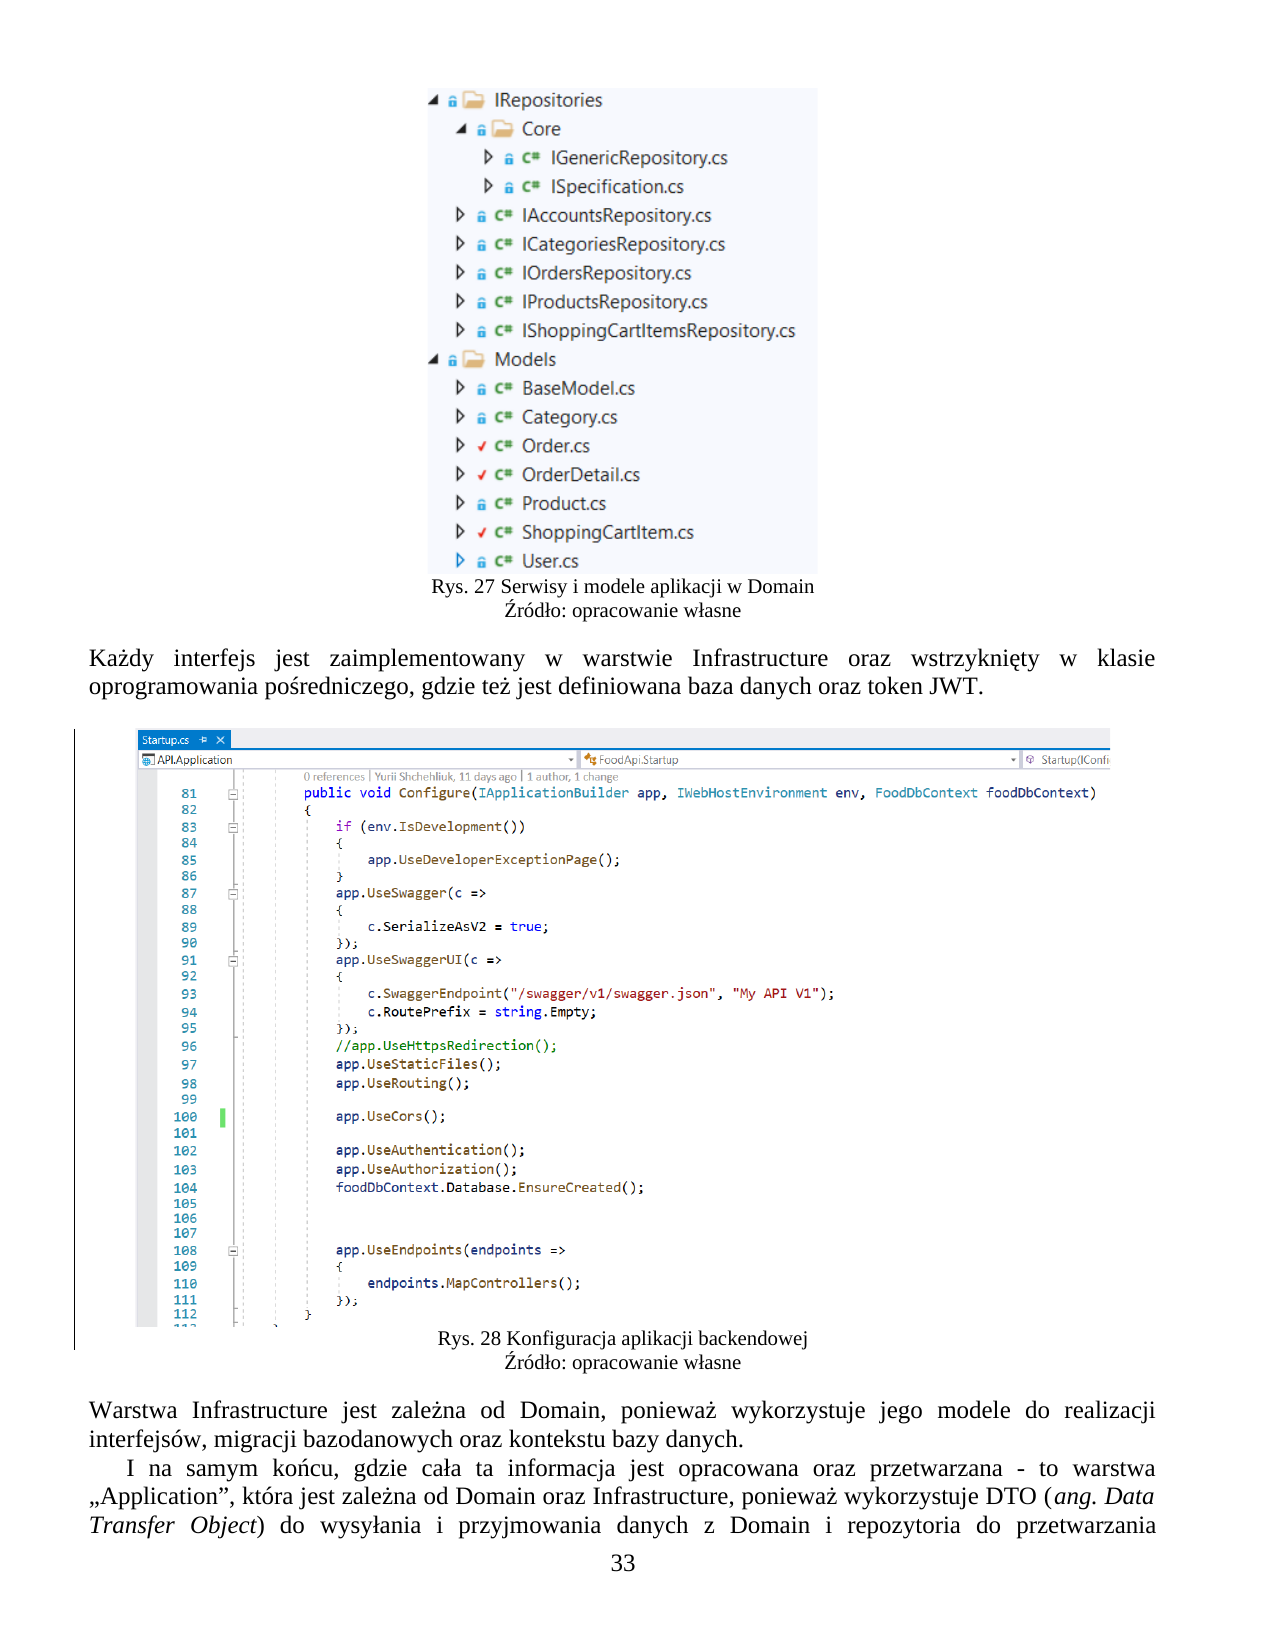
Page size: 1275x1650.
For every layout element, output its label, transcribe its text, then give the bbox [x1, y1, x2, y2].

text Każdy interfejs jest zaimplementowany w warstwie Infrastructure oraz wstrzyknięty w klasie oprogramowania pośredniczego, gdzie też jest definiowana baza danych oraz token JWT. [89, 643, 1157, 700]
text Rys. 27 Serwisy i modele aplikacji w Domain Źródło: opracowanie własne [89, 574, 1157, 622]
text Rys. 28 Konfiguracja aplikacji backendowej Źródło: opracowanie własne [89, 1326, 1157, 1374]
picture [135, 728, 1111, 1327]
picture [427, 88, 818, 574]
text Warstwa Infrastructure jest zależna od Domain, ponieważ wykorzystuje jego modele do realizacji interfejsów, migracji bazodanowych oraz kontekstu bazy danych. [89, 1395, 1157, 1453]
